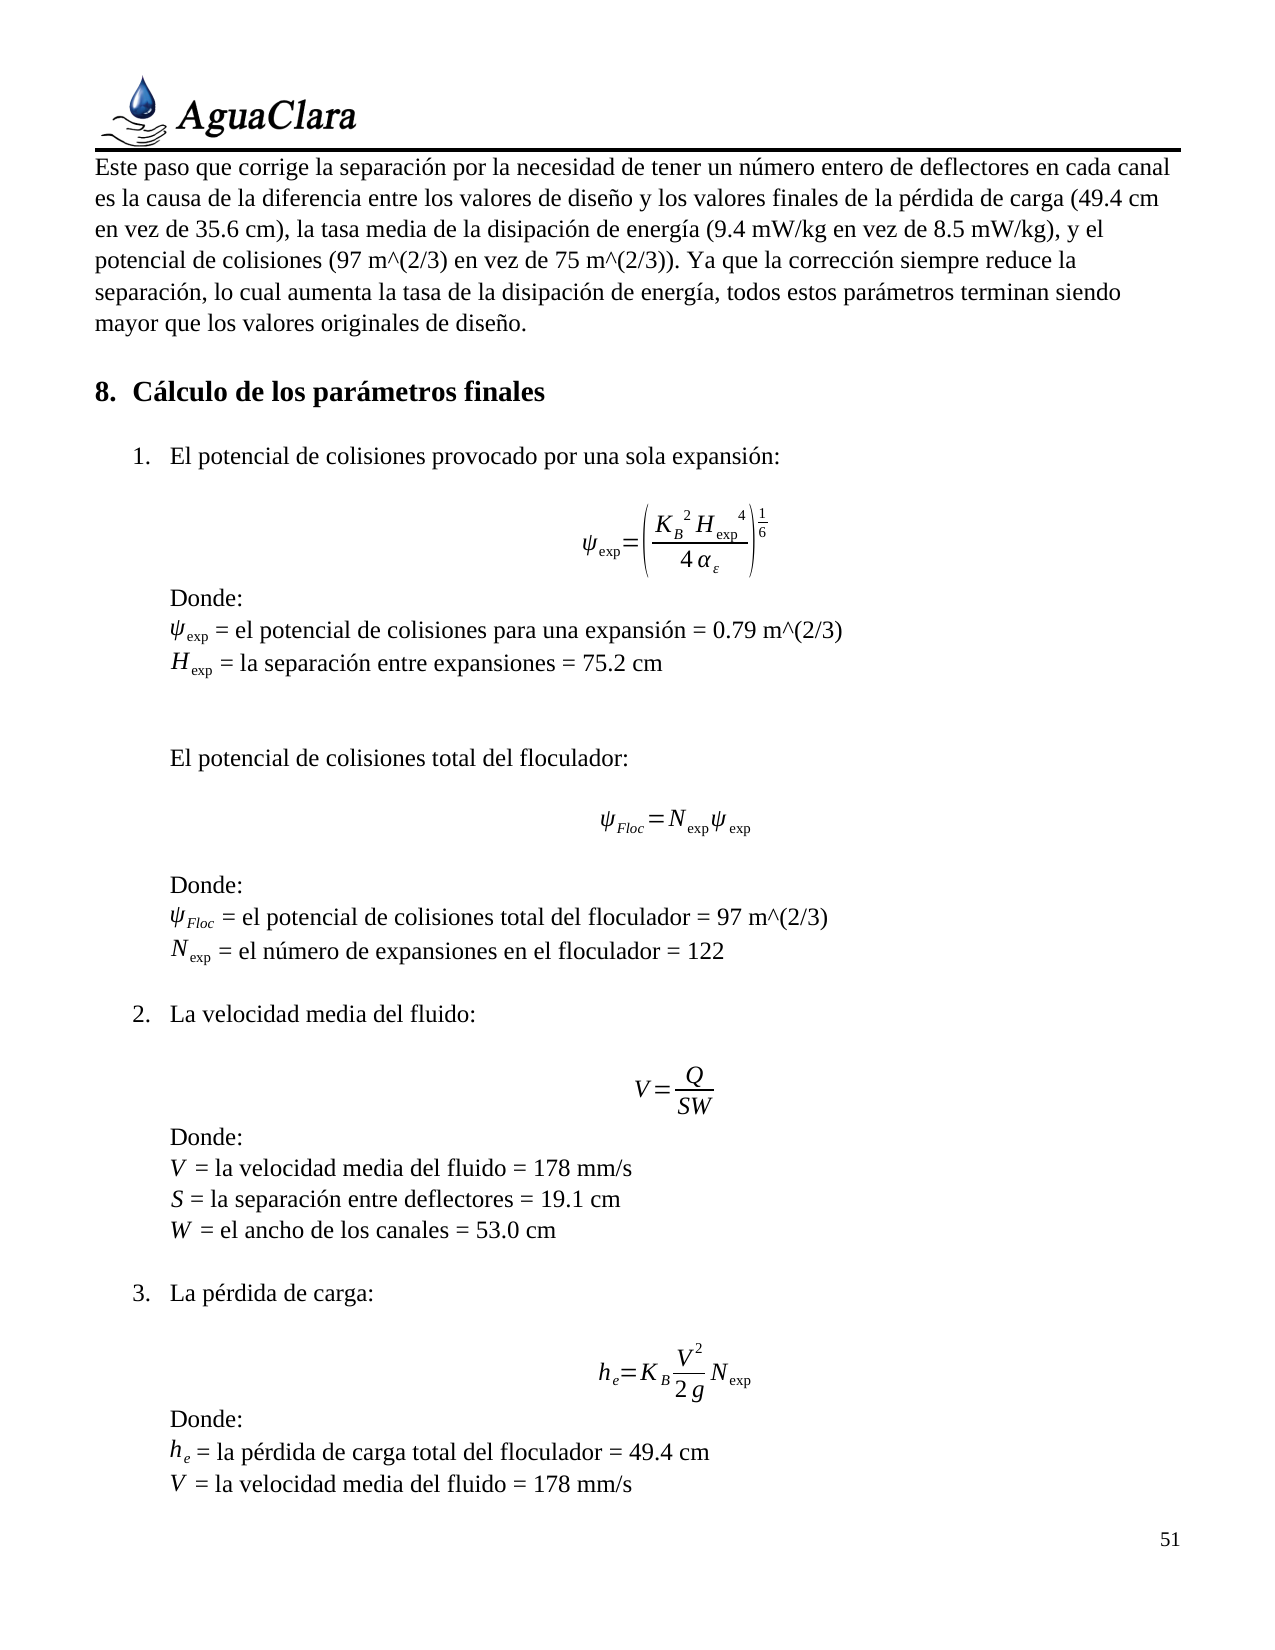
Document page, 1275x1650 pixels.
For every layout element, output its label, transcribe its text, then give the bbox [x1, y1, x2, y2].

list = la velocidad media del fluido = 178 mm/s [169, 1469, 1181, 1498]
list El potencial de colisiones provocado por una sola expansión: [132, 441, 1181, 470]
list La pérdida de carga: [132, 1278, 1181, 1306]
list Donde: [169, 1404, 1181, 1433]
list = el ancho de los canales = 53.0 cm [169, 1216, 1181, 1244]
list = el potencial de colisiones para una expansión = 0.79 m^(2/3) [169, 614, 1181, 645]
list La velocidad media del fluido: [132, 999, 1181, 1028]
picture [94, 75, 373, 148]
list = el potencial de colisiones total del floculador = 97 m^(2/3) [169, 901, 1181, 932]
list Donde: [169, 583, 1181, 611]
list El potencial de colisiones total del floculador: [169, 743, 1181, 772]
list = la separación entre expansiones = 75.2 cm [169, 647, 1181, 679]
list = la pérdida de carga total del floculador = 49.4 cm [169, 1436, 1181, 1467]
subtitle Cálculo de los parámetros finales [94, 374, 1181, 407]
list Donde: [169, 1122, 1181, 1151]
text Este paso que corrige la separación por la necesidad de tener un número entero de deflectores en cada canal es la causa de la diferencia entre los valores de diseño y los valores finales de la pérdida de carga (49.4 cm en vez de 35.6 cm), la tasa media de la disipación de energía (9.4 mW/kg en vez de 8.5 mW/kg), y el potencial de colisiones (97 m^(2/3) en vez de 75 m^(2/3)). Ya que la corrección siempre reduce la separación, lo cual aumenta la tasa de la disipación de energía, todos estos parámetros terminan siendo mayor que los valores originales de diseño. [94, 152, 1181, 336]
list = la separación entre deflectores = 19.1 cm [169, 1184, 1181, 1213]
list = la velocidad media del fluido = 178 mm/s [169, 1153, 1181, 1182]
list Donde: [169, 870, 1181, 898]
list = el número de expansiones en el floculador = 122 [169, 934, 1181, 966]
